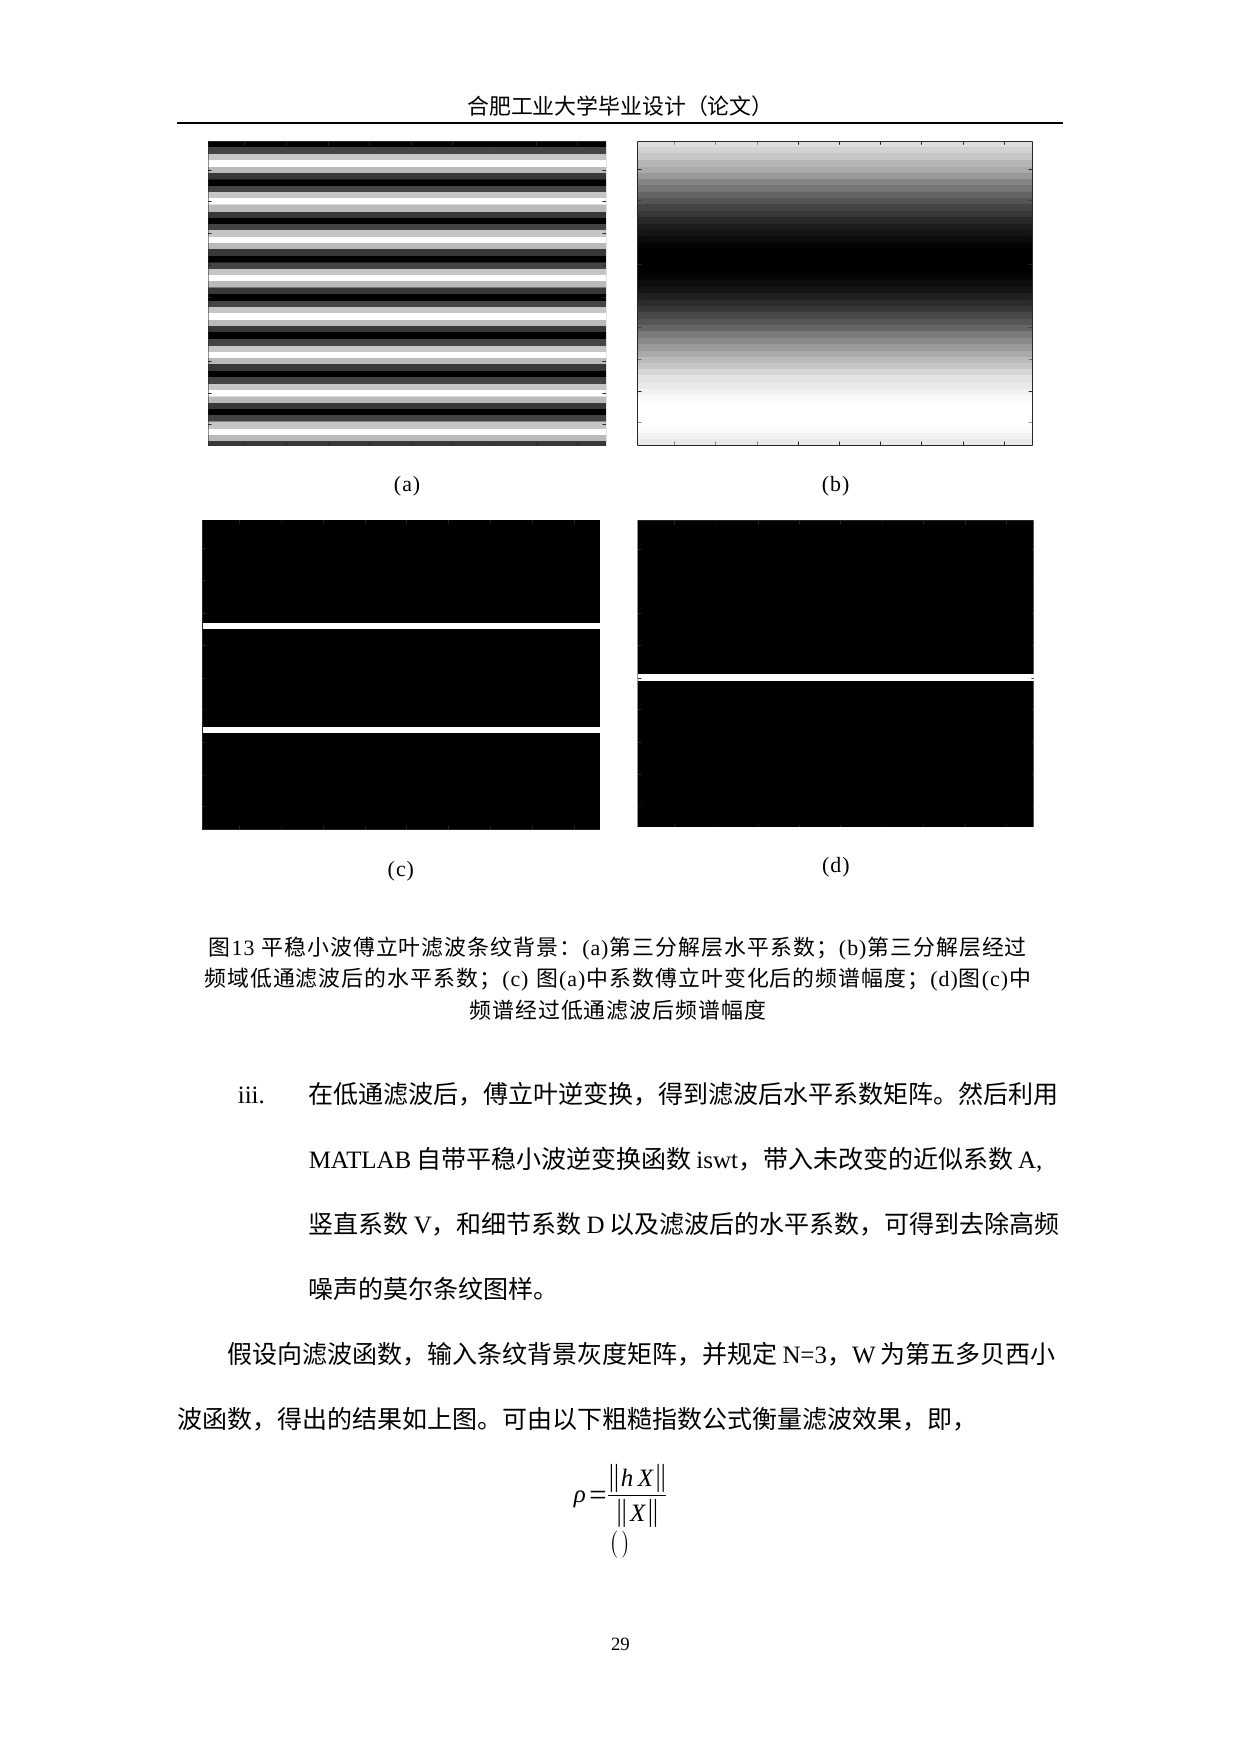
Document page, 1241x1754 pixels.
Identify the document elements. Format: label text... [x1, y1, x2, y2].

picture [201, 520, 600, 831]
picture [207, 140, 607, 446]
text 假设向滤波函数，输入条纹背景灰度矩阵，并规定N=3W为第五多贝西小波函数，得出的结果如上图。可由以下粗糙指数公式衡量滤波效果，即， [177, 1320, 1063, 1450]
picture [637, 520, 1034, 827]
picture [637, 140, 1034, 446]
